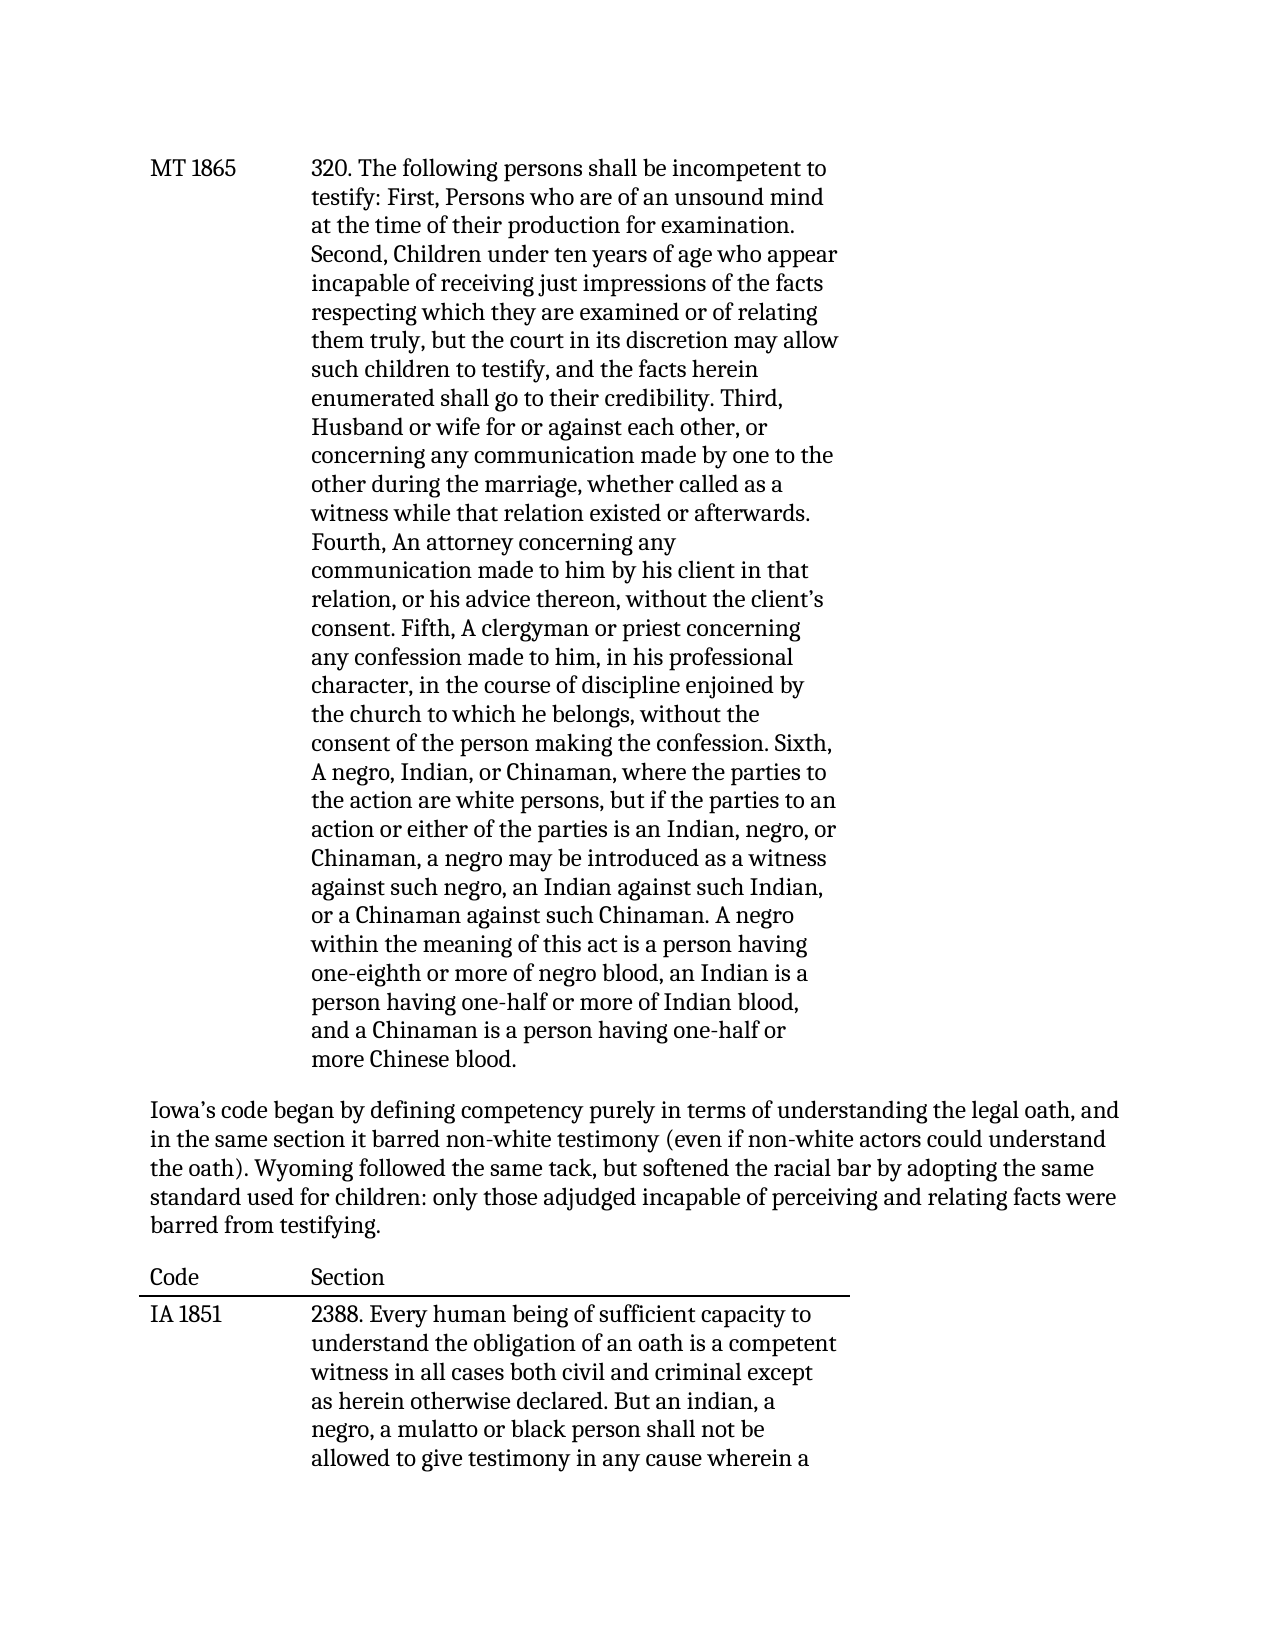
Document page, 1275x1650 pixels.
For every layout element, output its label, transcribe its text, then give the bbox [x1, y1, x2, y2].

table_cell MT 1865 [139, 150, 300, 1077]
table_cell IA 1851 [139, 1297, 300, 1473]
table_header Code [139, 1259, 300, 1295]
table_header Section [300, 1259, 850, 1295]
table_cell 320. The following persons shall be incompetent to testify: First, Persons who are of an unsound mind at the time of their production for examination. Second, Children under ten years of age who appear incapable of receiving just impressions of the facts respecting which they are examined or of relating them truly, but the court in its discretion may allow such children to testify, and the facts herein enumerated shall go to their credibility. Third, Husband or wife for or against each other, or concerning any communication made by one to the other during the marriage, whether called as a witness while that relation existed or afterwards. Fourth, An attorney concerning any communication made to him by his client in that relation, or his advice thereon, without the client’s consent. Fifth, A clergyman or priest concerning any confession made to him, in his professional character, in the course of discipline enjoined by the church to which he belongs, without the consent of the person making the confession. Sixth, A negro, Indian, or Chinaman, where the parties to the action are white persons, but if the parties to an action or either of the parties is an Indian, negro, or Chinaman, a negro may be introduced as a witness against such negro, an Indian against such Indian, or a Chinaman against such Chinaman. A negro within the meaning of this act is a person having one-eighth or more of negro blood, an Indian is a person having one-half or more of Indian blood, and a Chinaman is a person having one-half or more Chinese blood. [300, 150, 850, 1077]
text Iowa’s code began by defining competency purely in terms of understanding the legal oath, and in the same section it barred non-white testimony (even if non-white actors could understand the oath). Wyoming followed the same tack, but softened the racial bar by adopting the same standard used for children: only those adjudged incapable of perceiving and relating facts were barred from testifying. [150, 1096, 1125, 1240]
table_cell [300, 1297, 850, 1473]
